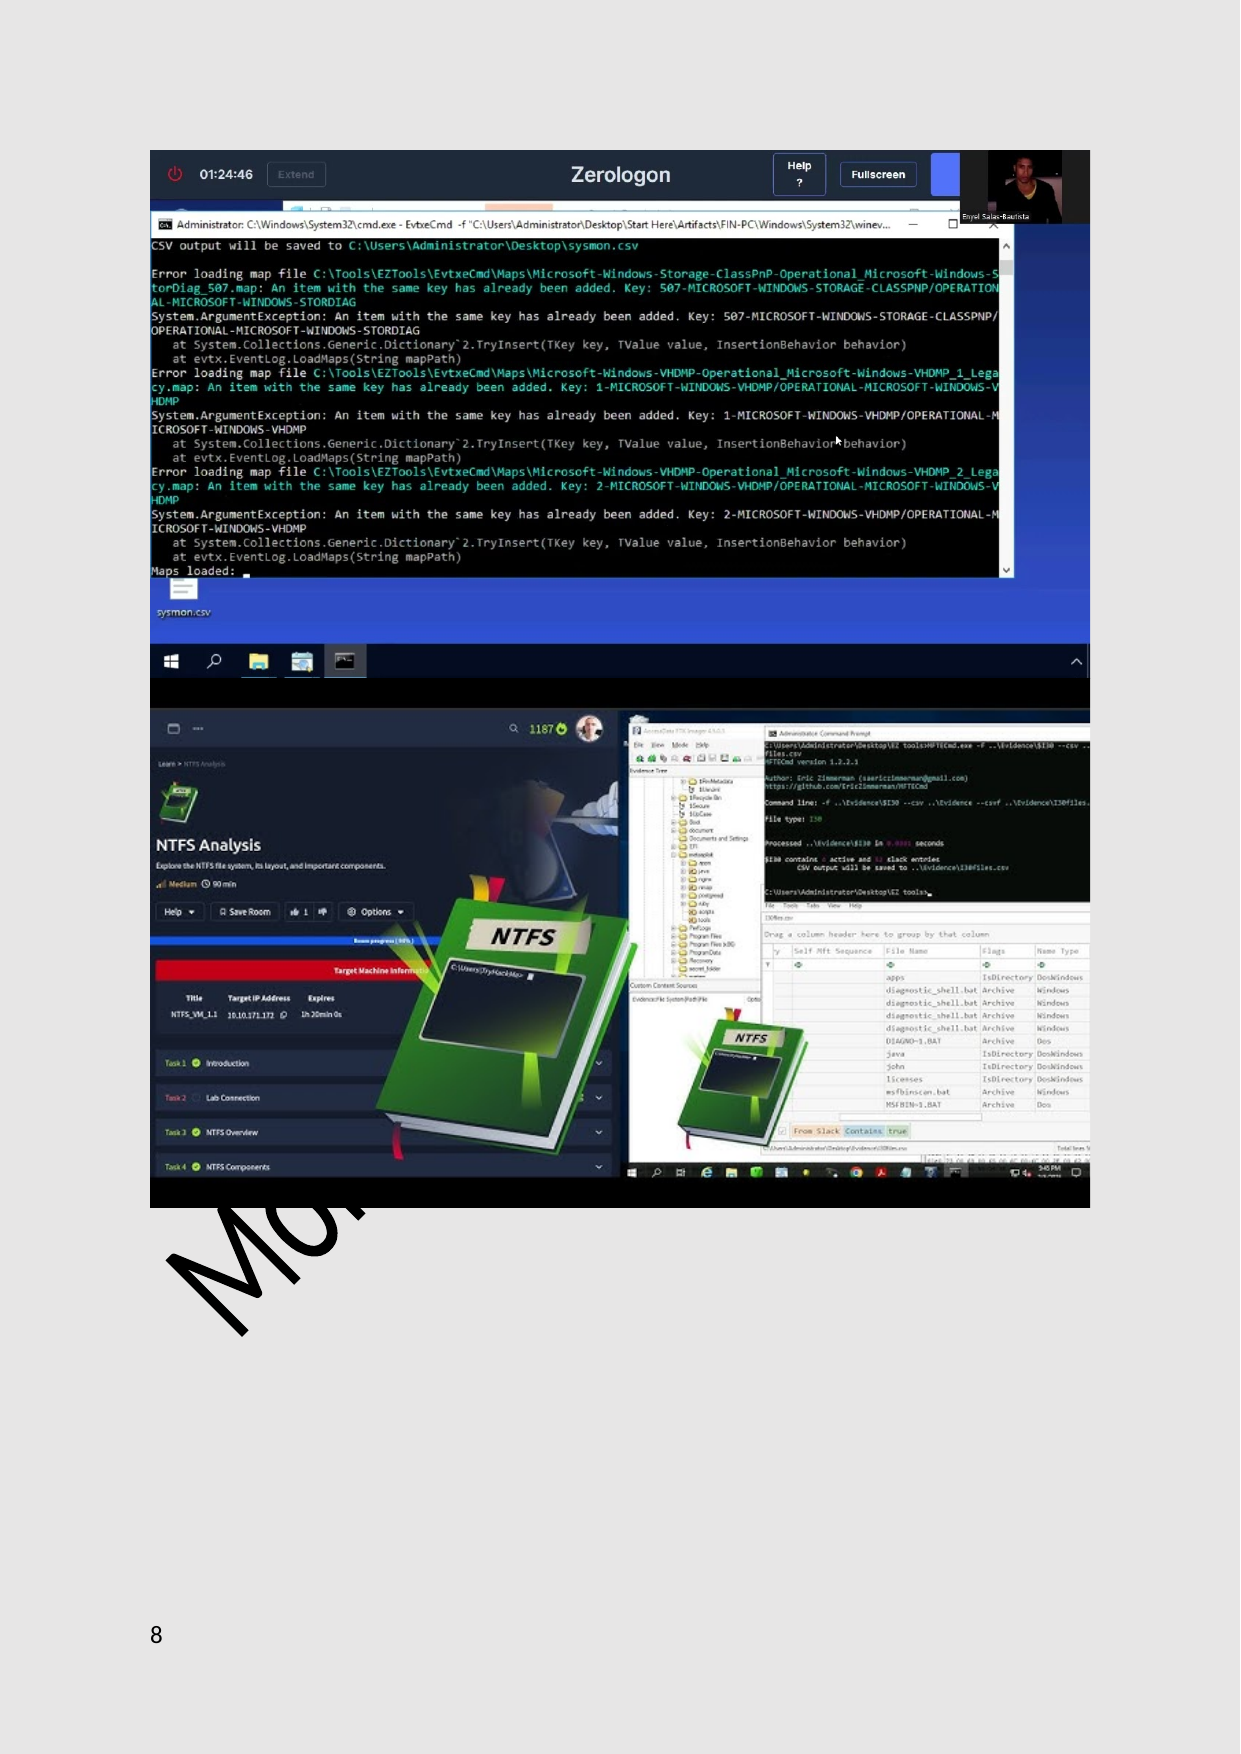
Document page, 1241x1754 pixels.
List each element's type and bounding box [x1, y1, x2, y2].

picture [150, 150, 1091, 1208]
